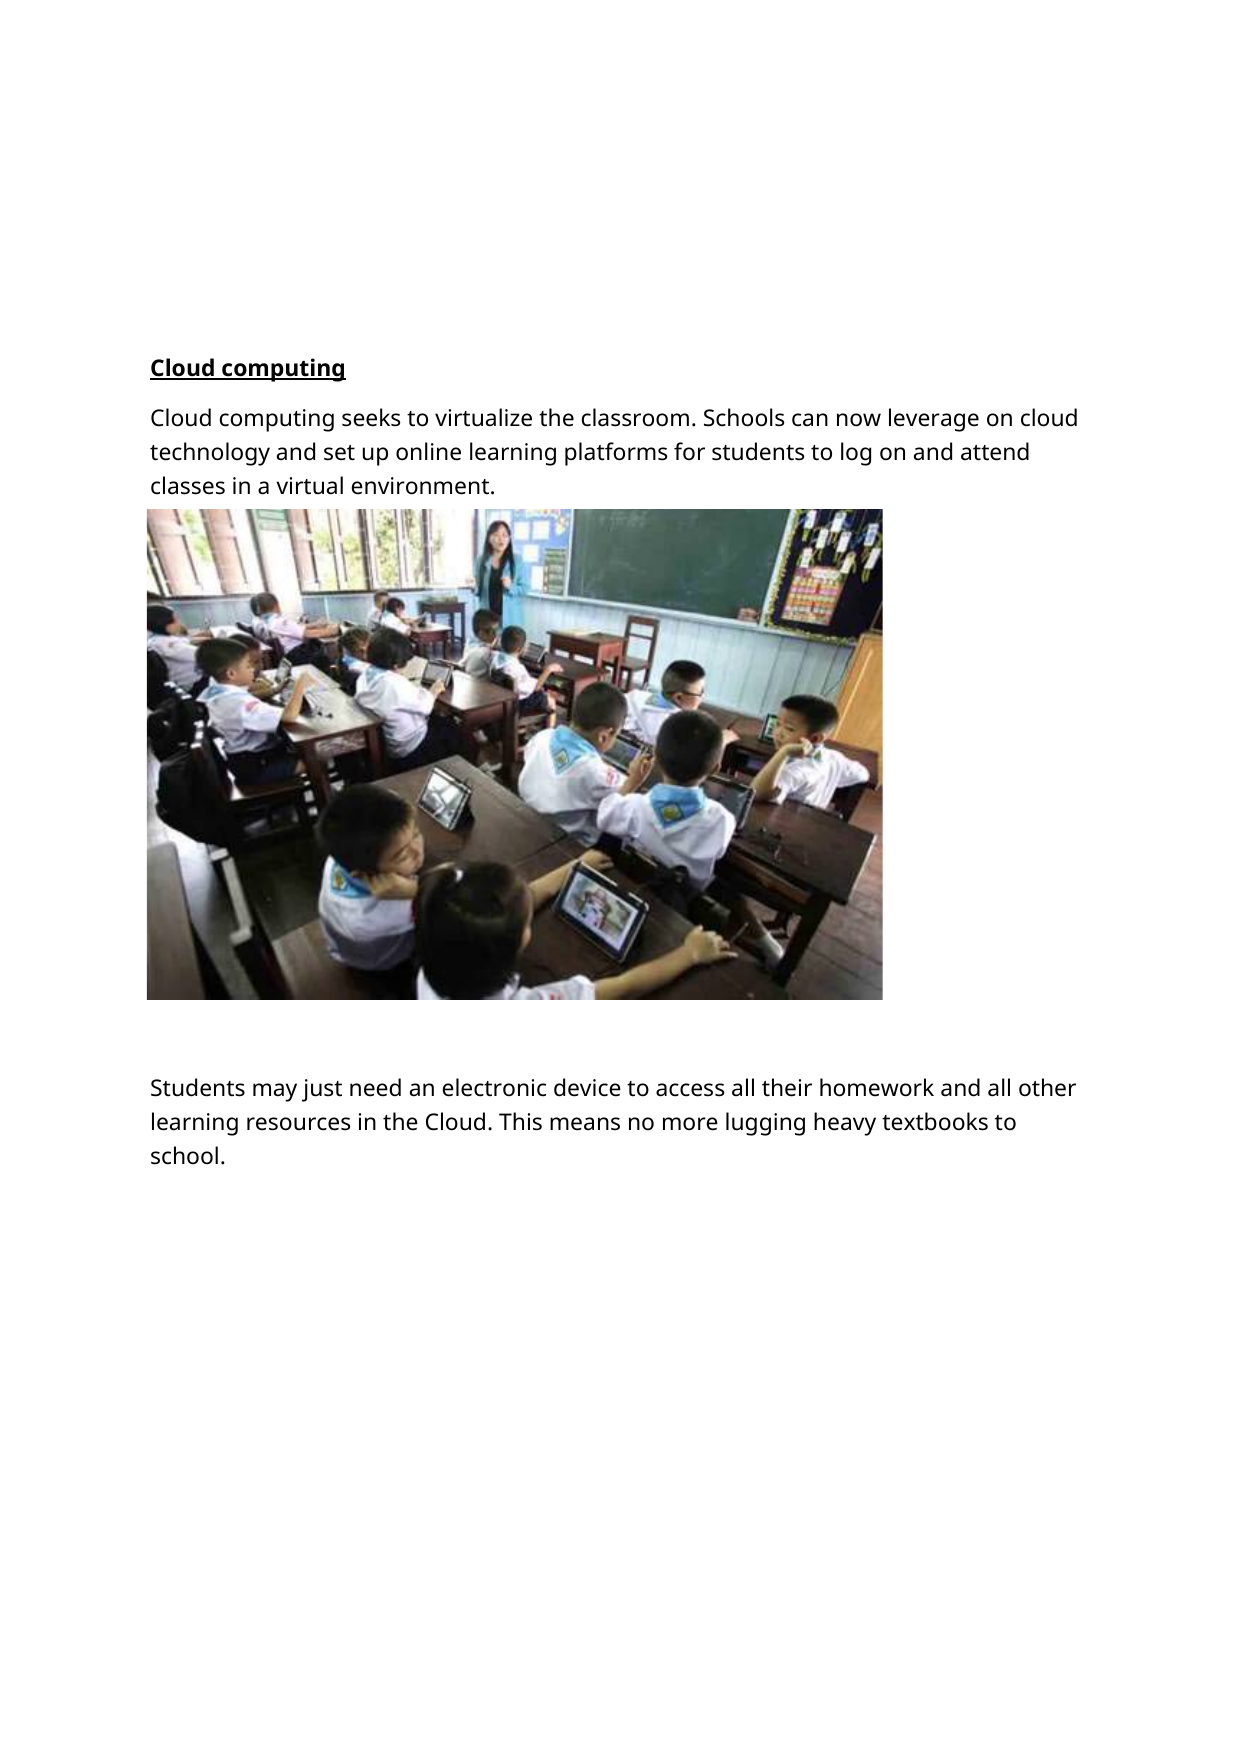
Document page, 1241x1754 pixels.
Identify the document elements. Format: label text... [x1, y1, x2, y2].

text Students may just need an electronic device to access all their homework and all other learning resources in the Cloud. This means no more lugging heavy textbooks to school. [150, 1072, 1090, 1171]
picture [146, 509, 883, 1000]
text Cloud computing seeks to virtualize the classroom. Schools can now leverage on cloud technology and set up online learning platforms for students to log on and attend classes in a virtual environment. [150, 402, 1090, 501]
text Cloud computing [150, 352, 1090, 383]
